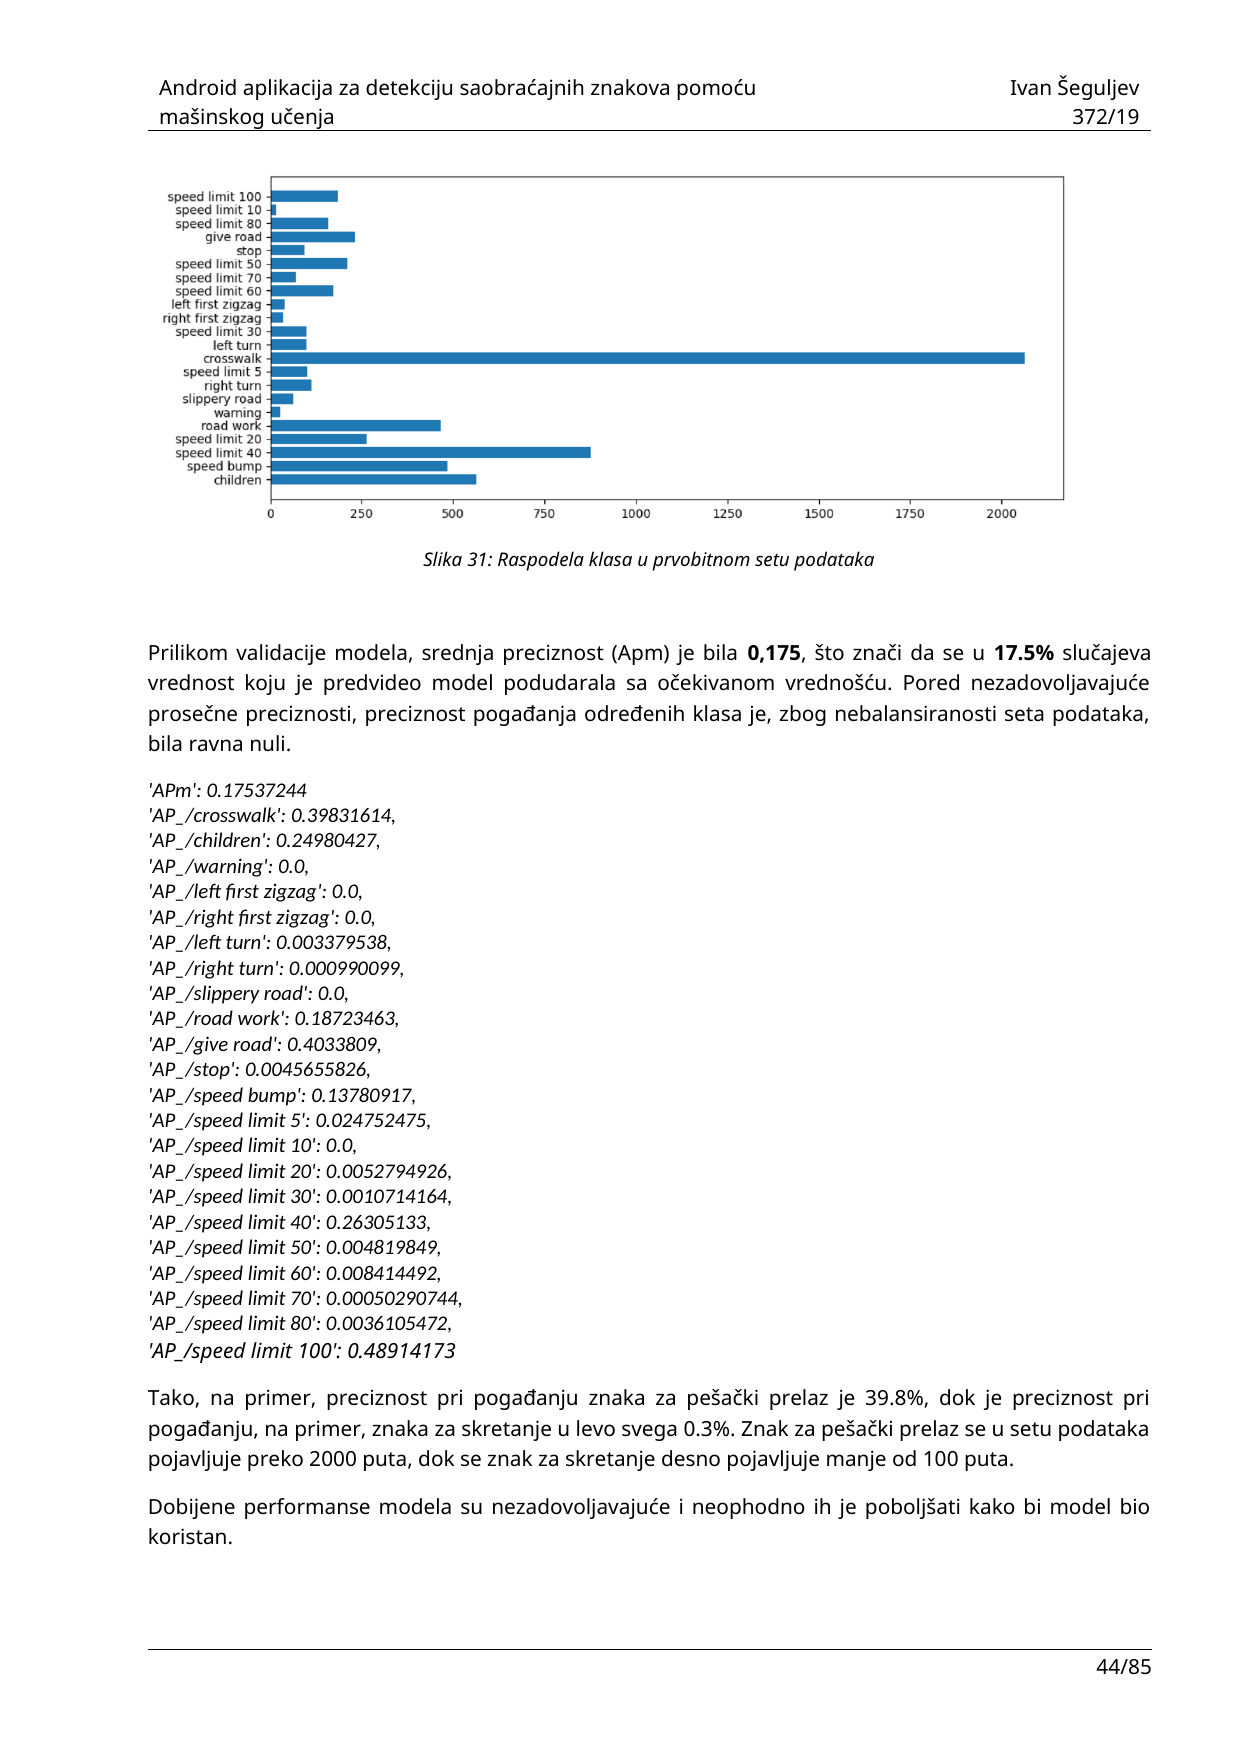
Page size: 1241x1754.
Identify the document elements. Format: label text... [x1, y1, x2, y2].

text 'AP_/stop': 0.0045655826, [148, 1056, 1152, 1082]
text 'APm': 0.17537244 [148, 777, 1152, 802]
text 'AP_/warning': 0.0, [148, 853, 1152, 878]
text 'AP_/speed limit 60': 0.008414492, [148, 1260, 1152, 1285]
text Dobijene performanse modela su nezadovoljavajuće i neophodno ih je poboljšati kako bi model bio koristan. [148, 1492, 1152, 1551]
text 'AP_/speed limit 80': 0.0036105472, [148, 1311, 1152, 1336]
text 'AP_/speed limit 10': 0.0, [148, 1133, 1152, 1158]
text Prilikom validacije modela, srednja preciznost (Apm) je bila 0,175, što znači da se u 17.5% slučajeva vrednost koju je predvideo model podudarala sa očekivanom vrednošću. Pored nezadovoljavajuće prosečne preciznosti, preciznost pogađanja određenih klasa je, zbog nebalansiranosti seta podataka, bila ravna nuli. [148, 638, 1152, 758]
subtitle Slika 31: Raspodela klasa u prvobitnom setu podataka [148, 546, 1152, 572]
text 'AP_/road work': 0.18723463, [148, 1006, 1152, 1031]
text 'AP_/speed limit 40': 0.26305133, [148, 1209, 1152, 1234]
text 'AP_/left turn': 0.003379538, [148, 929, 1152, 955]
text 'AP_/left first zigzag': 0.0, [148, 878, 1152, 904]
text 'AP_/speed bump': 0.13780917, [148, 1082, 1152, 1107]
text 'AP_/give road': 0.4033809, [148, 1031, 1152, 1056]
text 'AP_/speed limit 30': 0.0010714164, [148, 1183, 1152, 1209]
text 'AP_/right turn': 0.000990099, [148, 955, 1152, 980]
text 'AP_/speed limit 5': 0.024752475, [148, 1107, 1152, 1133]
text 'AP_/children': 0.24980427, [148, 828, 1152, 853]
text 'AP_/slippery road': 0.0, [148, 980, 1152, 1006]
text Tako, na primer, preciznost pri pogađanju znaka za pešački prelaz je 39.8%, dok je preciznost pri pogađanju, na primer, znaka za skretanje u levo svega 0.3%. Znak za pešački prelaz se u setu podataka pojavljuje preko 2000 puta, dok se znak za skretanje desno pojavljuje manje od 100 puta. [148, 1383, 1152, 1473]
text 'AP_/speed limit 20': 0.0052794926, [148, 1158, 1152, 1183]
text 'AP_/speed limit 70': 0.00050290744, [148, 1285, 1152, 1311]
text 'AP_/right first zigzag': 0.0, [148, 904, 1152, 929]
text 'AP_/speed limit 100': 0.48914173 [148, 1336, 1152, 1364]
text 'AP_/crosswalk': 0.39831614, [148, 802, 1152, 828]
picture [147, 160, 1093, 528]
text 'AP_/speed limit 50': 0.004819849, [148, 1234, 1152, 1260]
